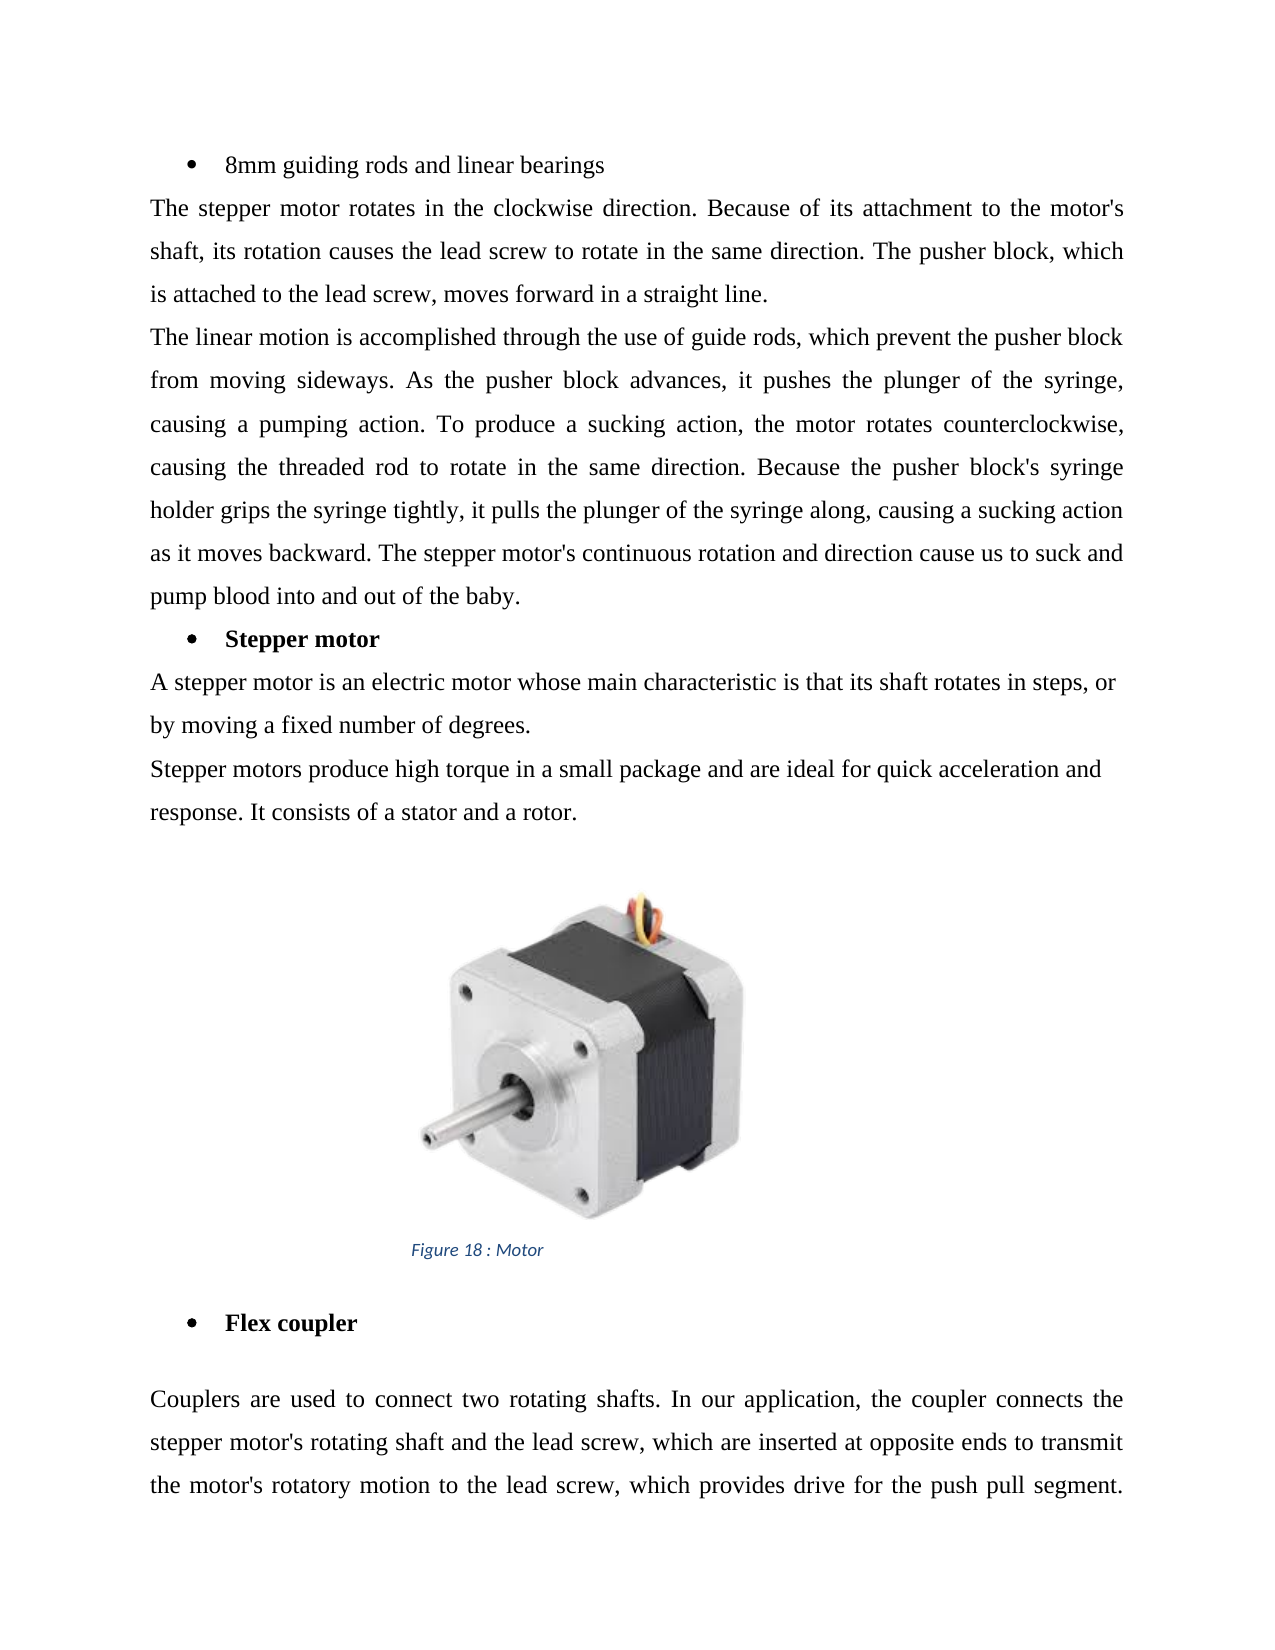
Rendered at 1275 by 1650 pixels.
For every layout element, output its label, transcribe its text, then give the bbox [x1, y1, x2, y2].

list Flex coupler [187, 1308, 1125, 1337]
text The stepper motor rotates in the clockwise direction. Because of its attachment to the motor's shaft, its rotation causes the lead screw to rotate in the same direction. The pusher block, which is attached to the lead screw, moves forward in a straight line. [150, 193, 1125, 308]
text A stepper motor is an electric motor whose main characteristic is that its shaft rotates in steps, or by moving a fixed number of degrees. [150, 667, 1125, 739]
text The linear motion is accomplished through the use of guide rods, which prevent the pusher block from moving sideways. As the pusher block advances, it pushes the plunger of the syringe, causing a pumping action. To produce a sucking action, the motor rotates counterclockwise, causing the threaded rod to rotate in the same direction. Because the pusher block's syringe holder grips the syringe tightly, it pulls the plunger of the syringe along, causing a sucking action as it moves backward. The stepper motor's continuous rotation and direction cause us to suck and pump blood into and out of the baby. [150, 322, 1125, 610]
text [150, 1384, 1125, 1499]
text Stepper motors produce high torque in a small package and are ideal for quick acceleration and response. It consists of a stator and a rotor. [150, 754, 1125, 826]
picture [411, 883, 748, 1227]
list Stepper motor [187, 624, 1125, 653]
list 8mm guiding rods and linear bearings [187, 150, 1125, 179]
